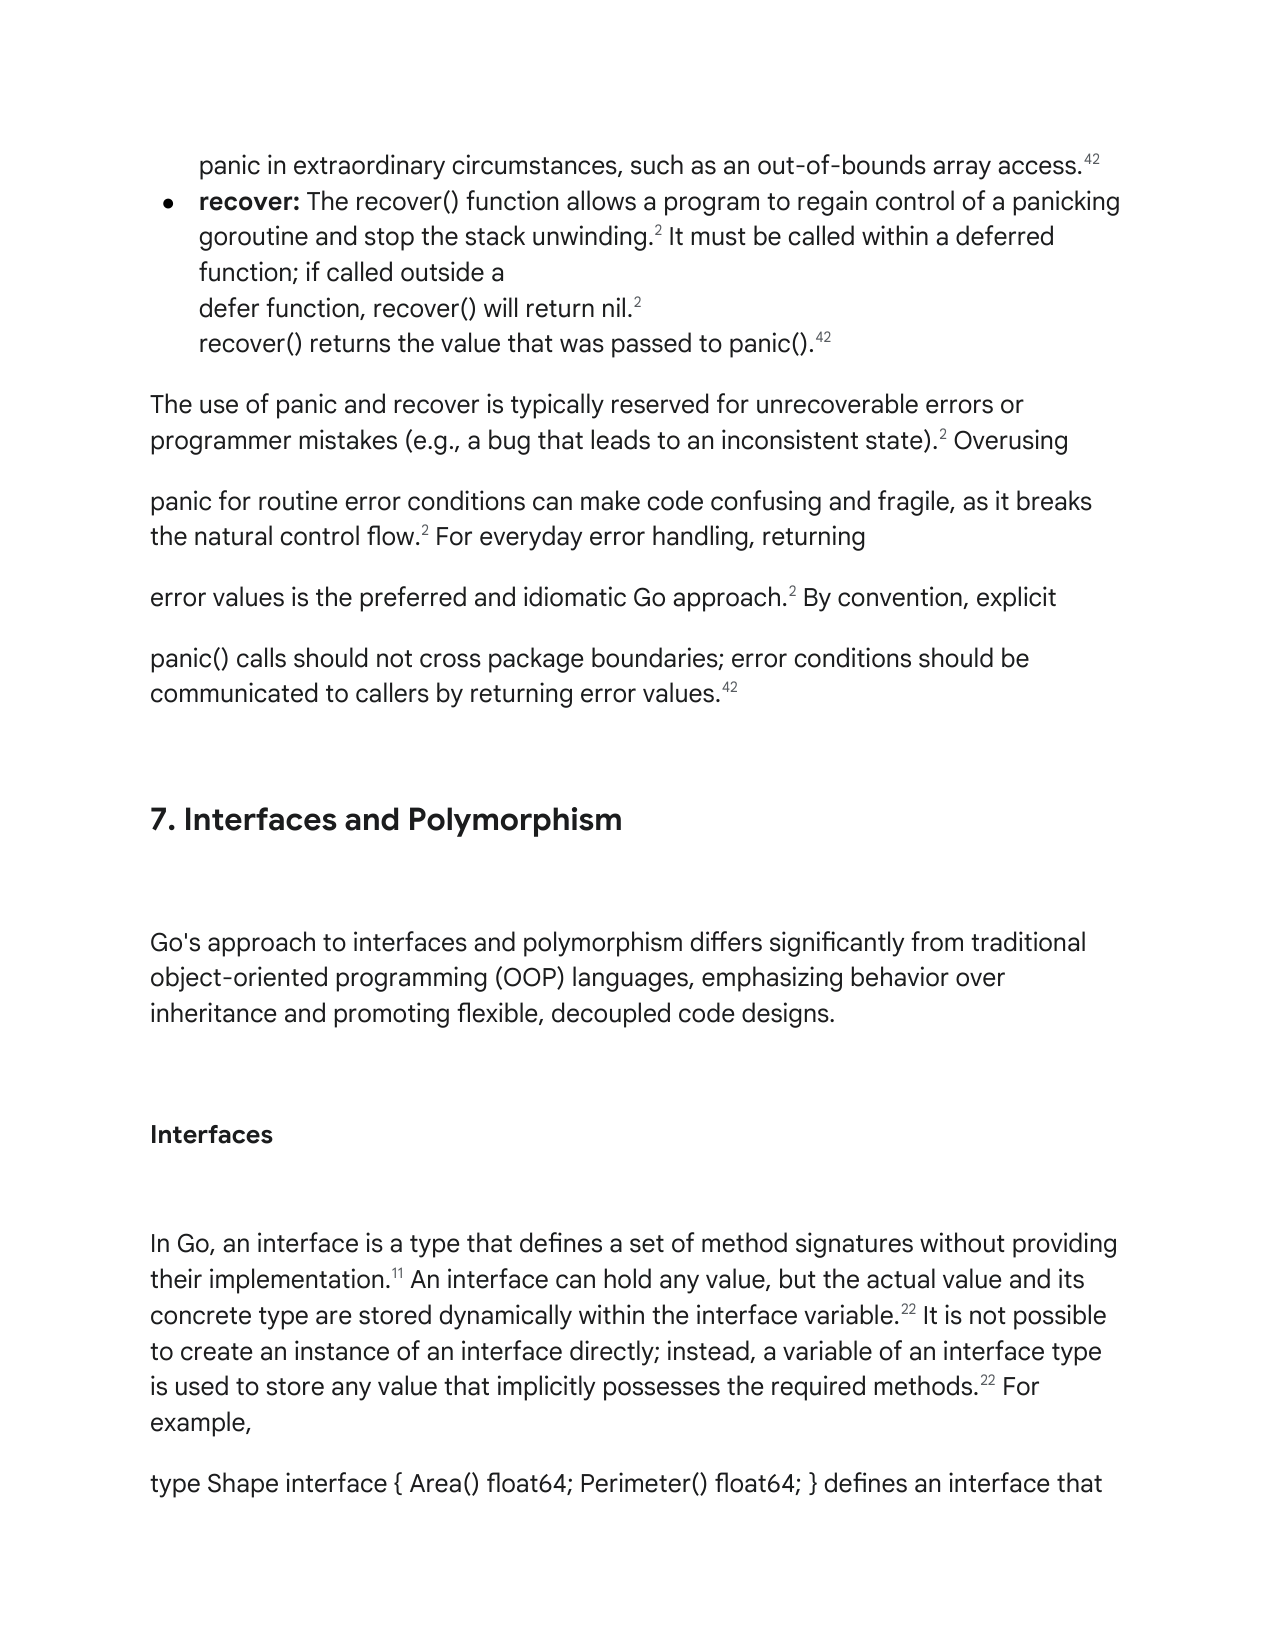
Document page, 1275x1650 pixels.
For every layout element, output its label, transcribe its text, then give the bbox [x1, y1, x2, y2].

subtitle Interfaces [150, 1120, 1125, 1151]
text Go's approach to interfaces and polymorphism differs significantly from traditional object-oriented programming (OOP) languages, emphasizing behavior over inheritance and promoting flexible, decoupled code designs. [150, 927, 1125, 1030]
text The use of panic and recover is typically reserved for unrecoverable errors or programmer mistakes (e.g., a bug that leads to an inconsistent state).2 Overusing [150, 389, 1125, 456]
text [150, 1468, 1125, 1499]
text panic for routine error conditions can make code confusing and fragile, as it breaks the natural control flow.2 For everyday error handling, returning [150, 486, 1125, 553]
list recover: The recover() function allows a program to regain control of a panicking goroutine and stop the stack unwinding.2 It must be called within a deferred function; if called outside a defer function, recover() will return nil.2 recover() returns the value that was passed to panic().42 [161, 186, 1125, 360]
text error values is the preferred and idiomatic Go approach.2 By convention, explicit [150, 582, 1125, 614]
subtitle 7. Interfaces and Polymorphism [150, 800, 1125, 839]
text In Go, an interface is a type that defines a set of method signatures without providing their implementation.11 An interface can hold any value, but the actual value and its concrete type are stored dynamically within the interface variable.22 It is not possible to create an instance of an interface directly; instead, a variable of an interface type is used to store any value that implicitly possesses the required methods.22 For example, [150, 1229, 1125, 1439]
text panic() calls should not cross package boundaries; error conditions should be communicated to callers by returning error values.42 [150, 643, 1125, 710]
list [161, 150, 1125, 181]
